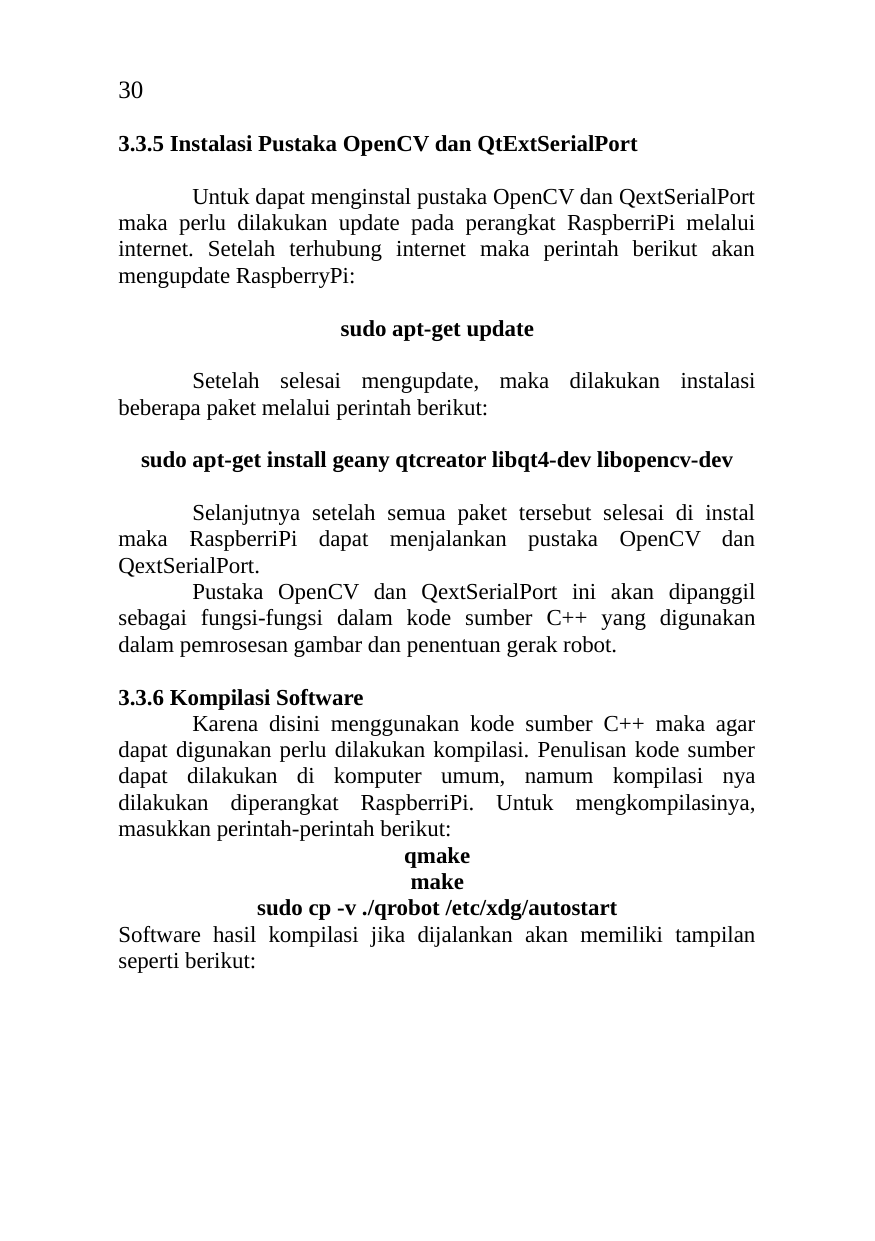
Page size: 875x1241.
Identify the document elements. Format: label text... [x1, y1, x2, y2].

text Selanjutnya setelah semua paket tersebut selesai di instal maka RaspberriPi dapat menjalankan pustaka OpenCV dan QextSerialPort. [118, 499, 756, 578]
text Software hasil kompilasi jika dijalankan akan memiliki tampilan seperti berikut: [118, 921, 756, 973]
text Untuk dapat menginstal pustaka OpenCV dan QextSerialPort maka perlu dilakukan update pada perangkat RaspberriPi melalui internet. Setelah terhubung internet maka perintah berikut akan mengupdate RaspberryPi: [118, 183, 756, 288]
text sudo apt-get update [118, 314, 756, 341]
text qmake [118, 842, 756, 868]
text Setelah selesai mengupdate, maka dilakukan instalasi beberapa paket melalui perintah berikut: [118, 367, 756, 420]
text Pustaka OpenCV dan QextSerialPort ini akan dipanggil sebagai fungsi-fungsi dalam kode sumber C++ yang digunakan dalam pemrosesan gambar dan penentuan gerak robot. [118, 578, 756, 657]
text Karena disini menggunakan kode sumber C++ maka agar dapat digunakan perlu dilakukan kompilasi. Penulisan kode sumber dapat dilakukan di komputer umum, namum kompilasi nya dilakukan diperangkat RaspberriPi. Untuk mengkompilasinya, masukkan perintah-perintah berikut: [118, 710, 756, 842]
text sudo apt-get install geany qtcreator libqt4-dev libopencv-dev [118, 446, 756, 473]
subtitle 3.3.5 Instalasi Pustaka OpenCV dan QtExtSerialPort [118, 130, 756, 156]
text sudo cp -v ./qrobot /etc/xdg/autostart [118, 894, 756, 921]
subtitle 3.3.6 Kompilasi Software [118, 683, 756, 710]
text make [118, 868, 756, 894]
